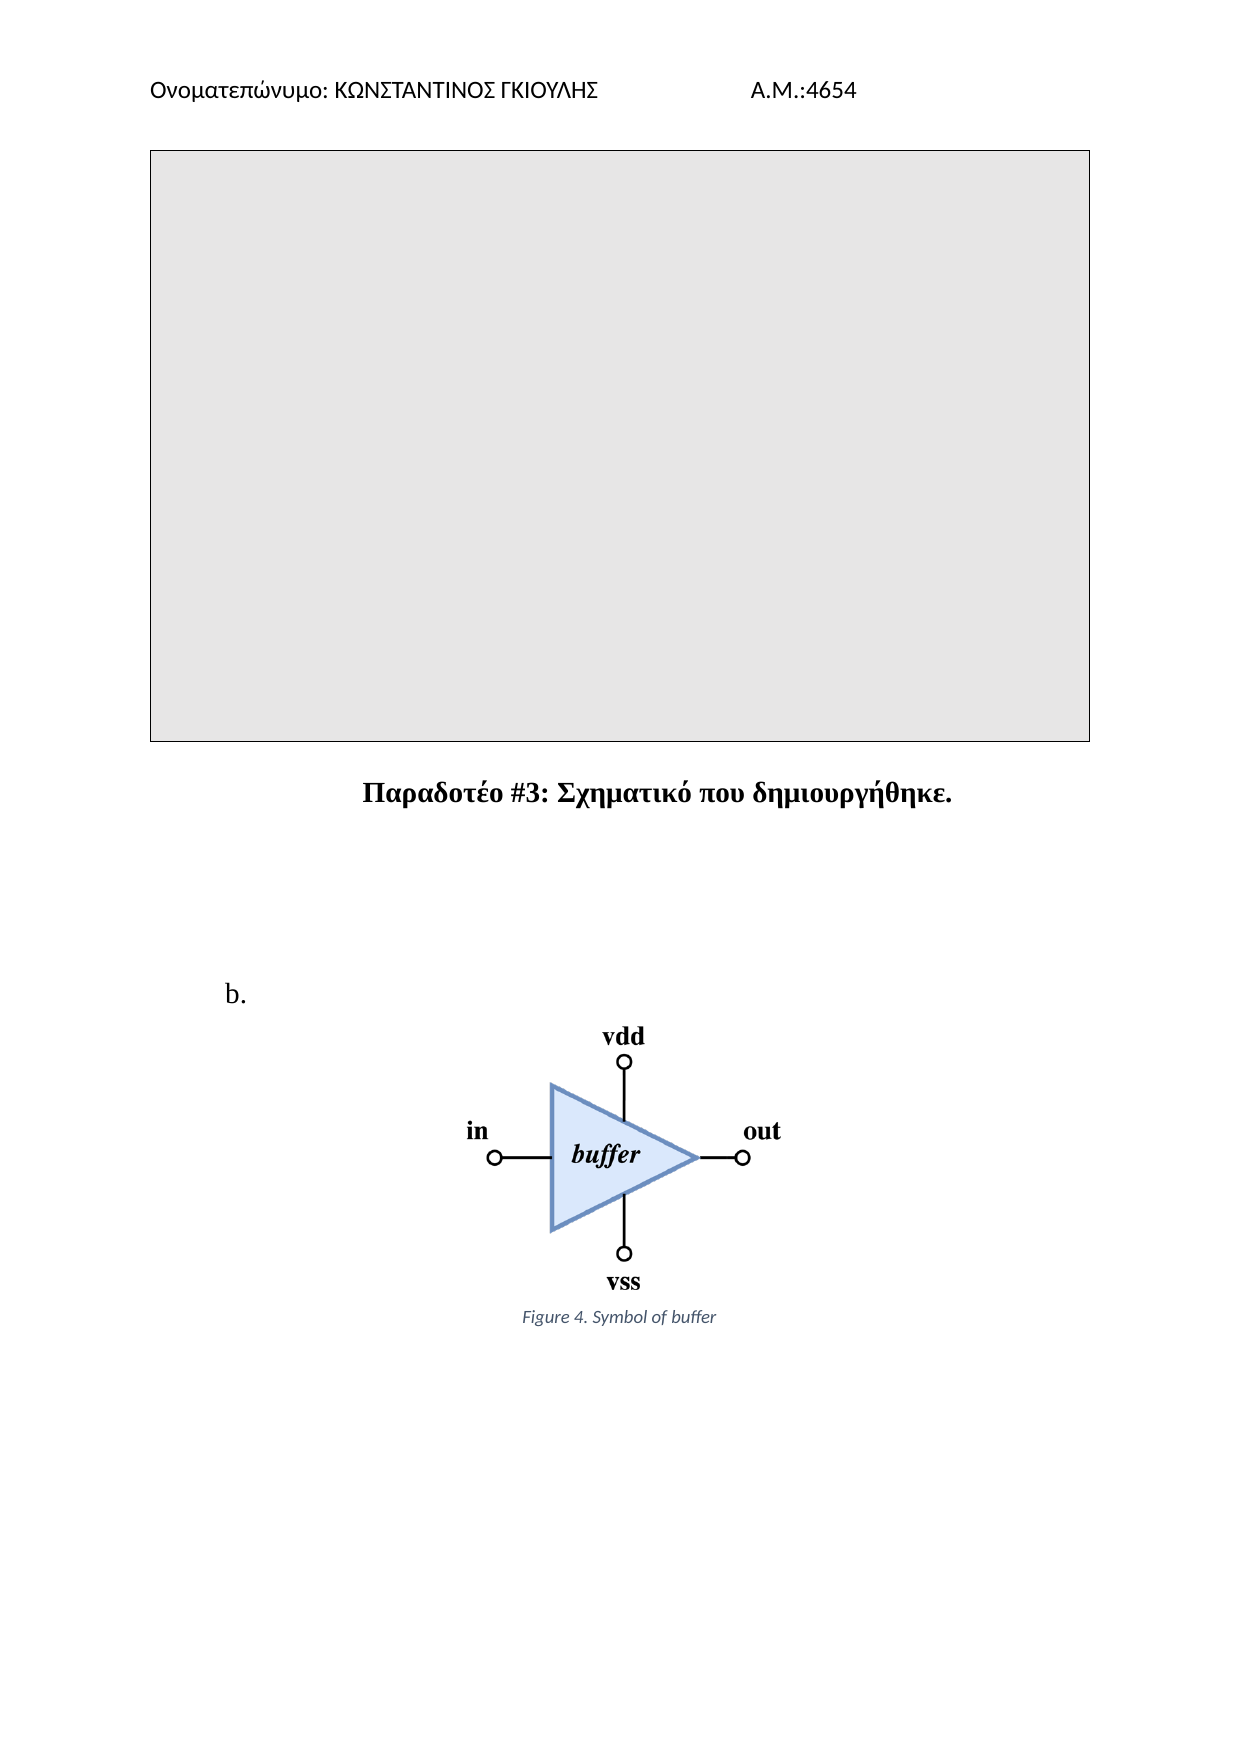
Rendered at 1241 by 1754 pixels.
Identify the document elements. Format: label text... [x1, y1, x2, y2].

text Figure 4. Symbol of buffer [150, 1305, 1090, 1328]
picture [450, 1010, 790, 1305]
text Παραδοτέο #3: Σχηματικό που δημιουργήθηκε. [225, 775, 1090, 809]
table_header [151, 151, 1089, 741]
